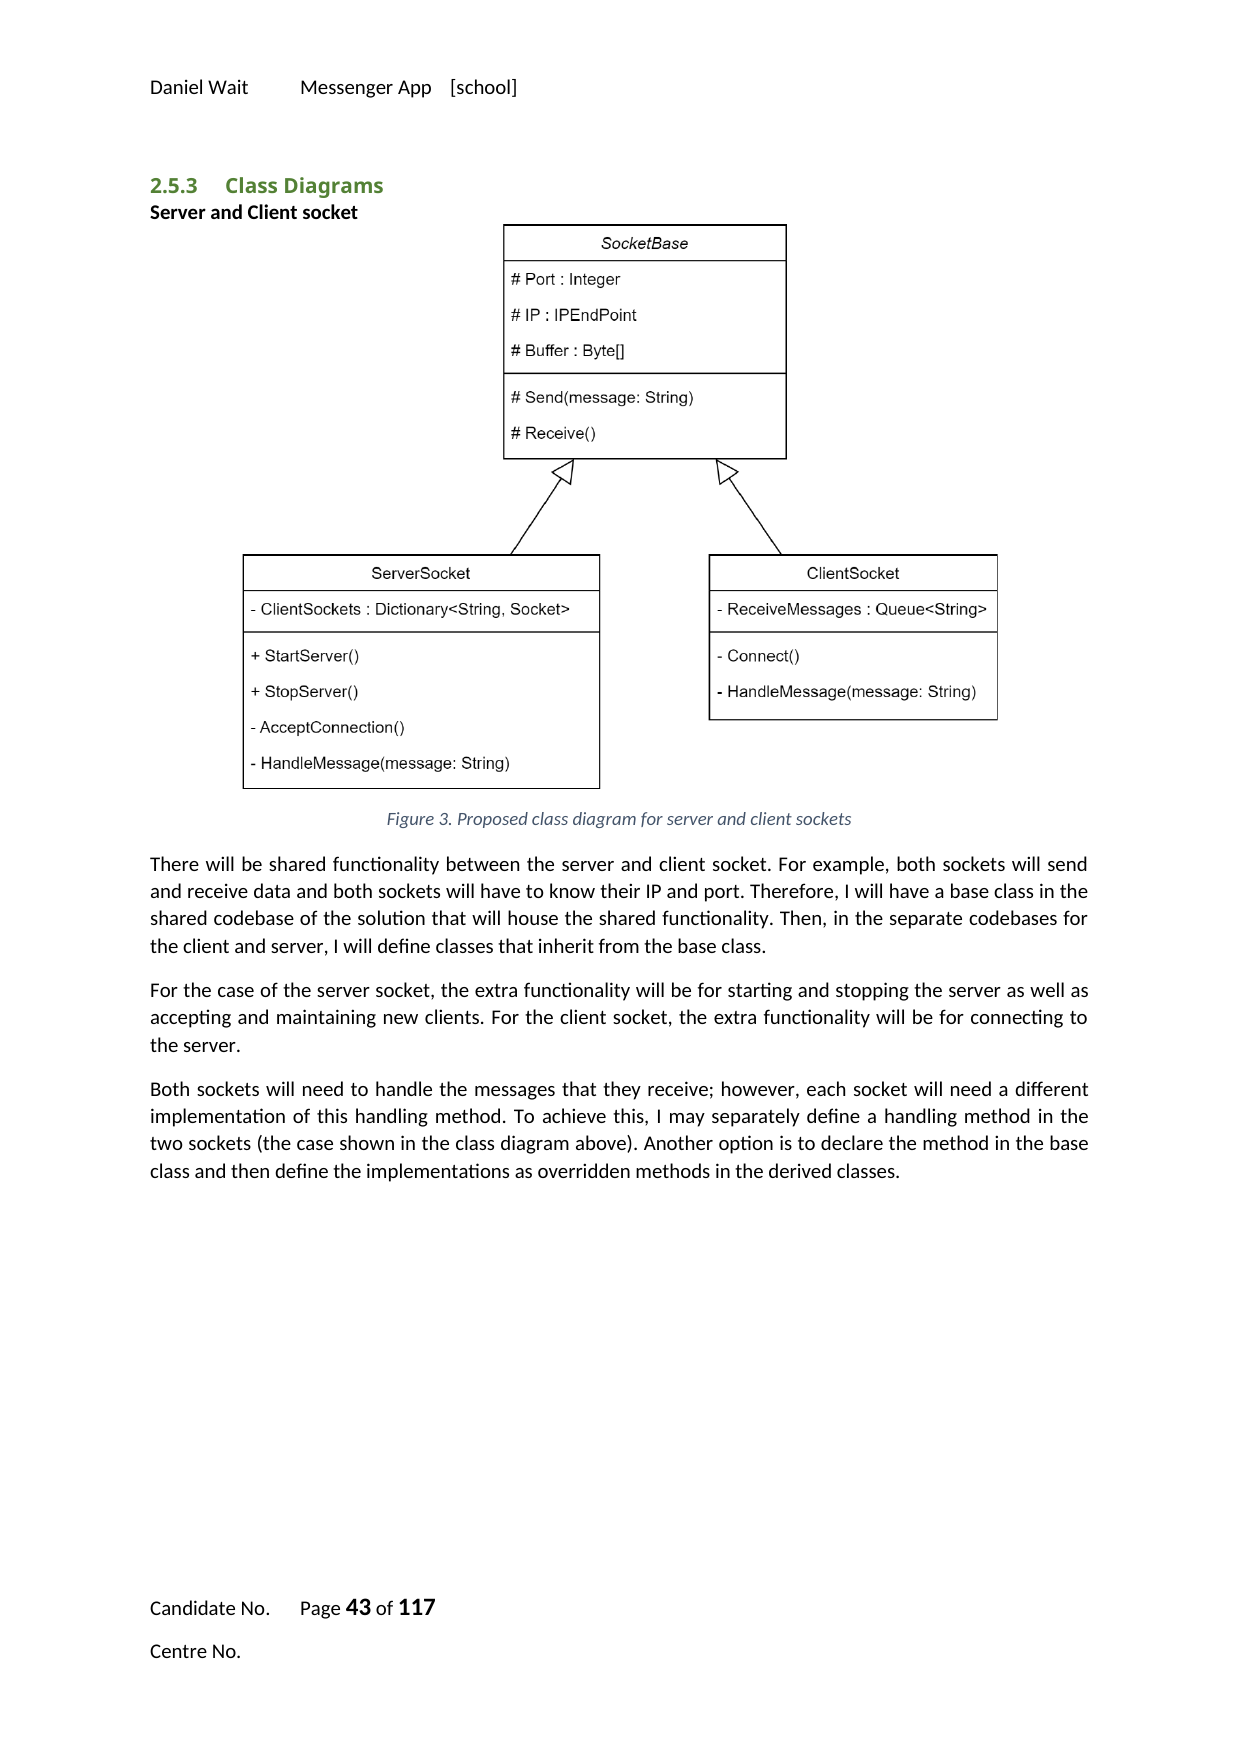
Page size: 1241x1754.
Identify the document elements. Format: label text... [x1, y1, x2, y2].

picture [242, 224, 998, 789]
text For the case of the server socket, the extra functionality will be for starting and stopping the server as well as accepting and maintaining new clients. For the client socket, the extra functionality will be for connecting to the server. [150, 977, 1090, 1057]
text There will be shared functionality between the server and client socket. For example, both sockets will send and receive data and both sockets will have to know their IP and port. Therefore, I will have a base class in the shared codebase of the solution that will house the shared functionality. Then, in the separate codebases for the client and server, I will define classes that inherit from the base class. [150, 851, 1090, 958]
subtitle Class Diagrams [150, 171, 1090, 199]
subtitle Server and Client socket [150, 199, 1090, 225]
text Both sockets will need to handle the messages that they receive; however, each socket will need a different implementation of this handling method. To achieve this, I may separately define a handling method in the two sockets (the case shown in the class diagram above). Another option is to declare the method in the base class and then define the implementations as overridden methods in the derived classes. [150, 1076, 1090, 1183]
text Figure 3. Proposed class diagram for server and client sockets [150, 807, 1090, 830]
